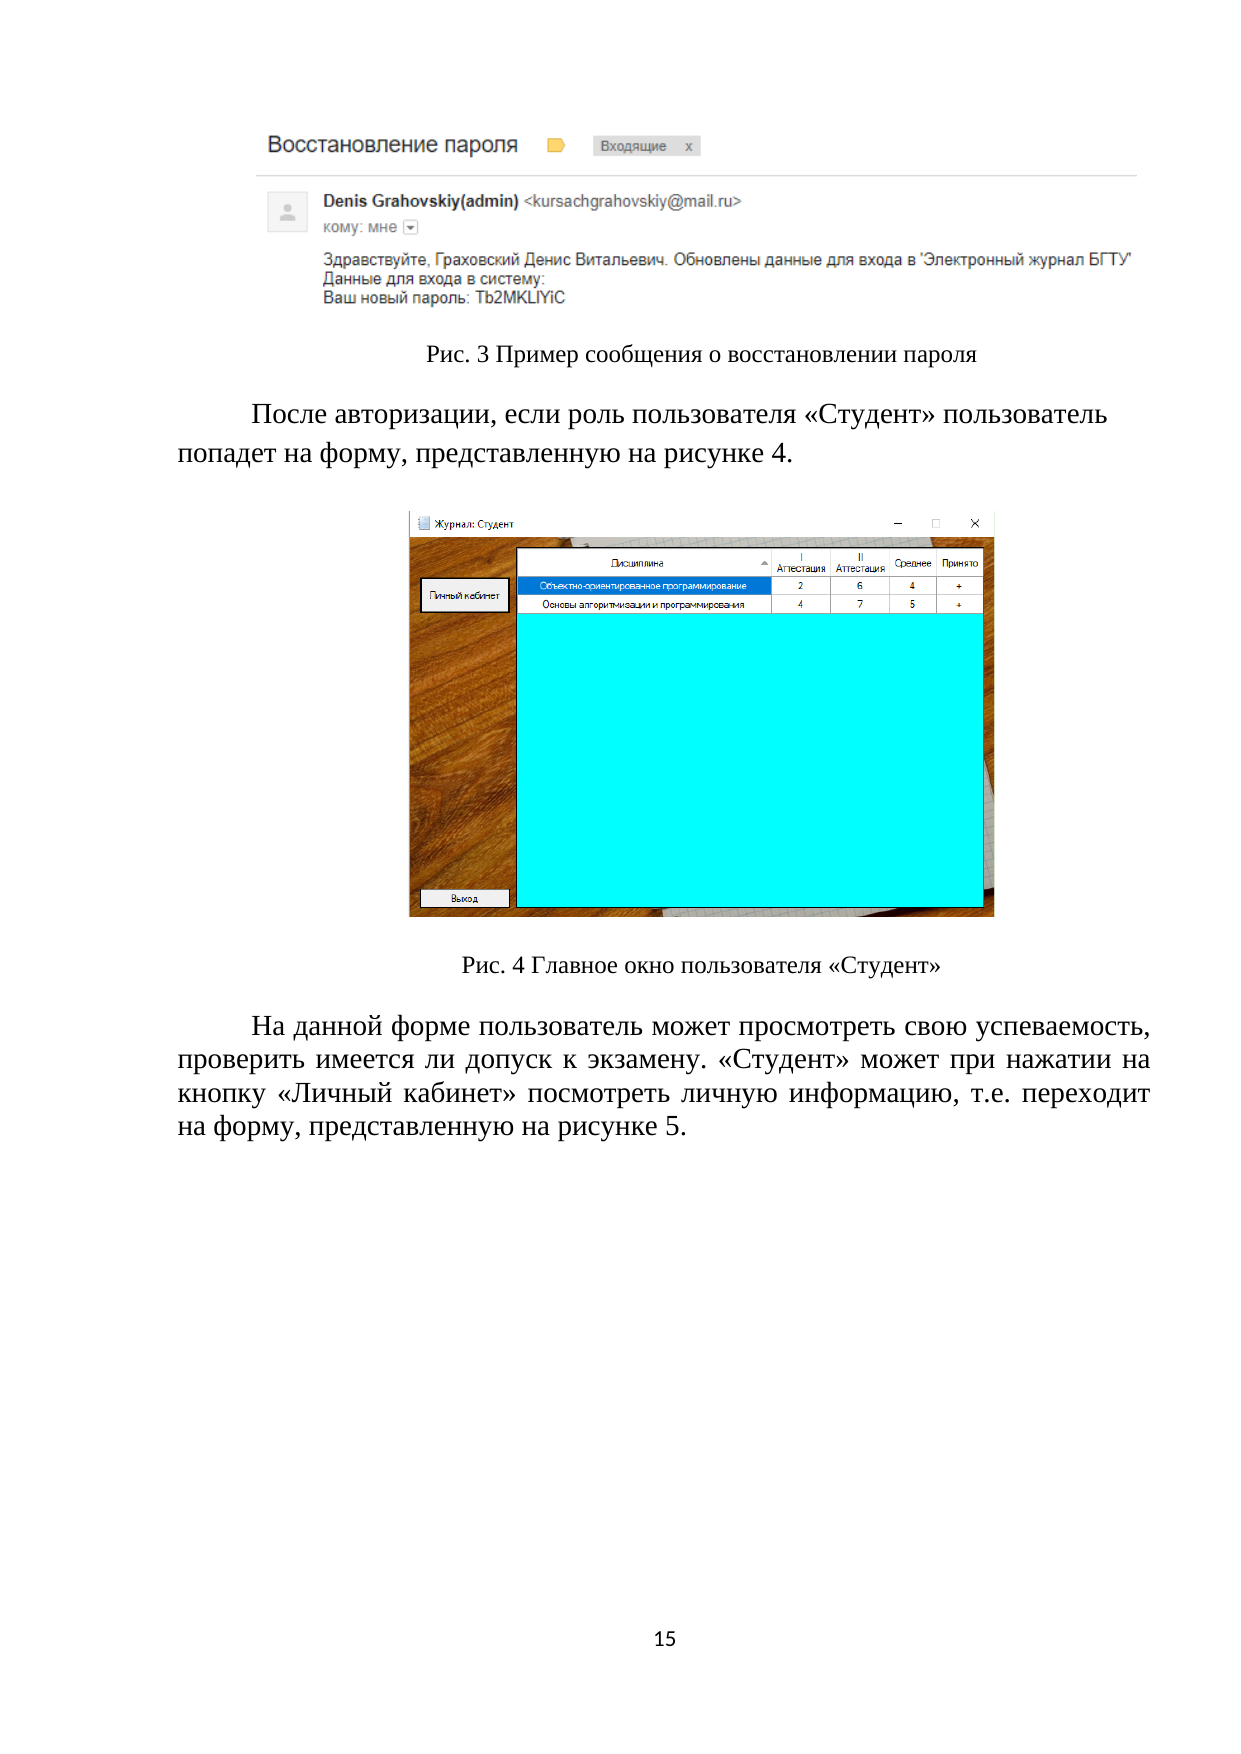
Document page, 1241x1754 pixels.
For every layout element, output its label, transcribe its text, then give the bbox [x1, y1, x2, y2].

text После авторизации, если роль пользователя «Студент» пользователь попадет на форму, представленную на рисунке 4. [177, 396, 1152, 468]
text На данной форме пользователь может просмотреть свою успеваемость, проверить имеется ли допуск к экзамену. «Студент» может при нажатии на кнопку «Личный кабинет» посмотреть личную информацию, т.е. переходит на форму, представленную на рисунке 5. [177, 1008, 1152, 1142]
picture [408, 511, 995, 917]
picture [251, 118, 1137, 339]
text Рис. 4 Главное окно пользователя «Студент» [177, 950, 1152, 979]
text Рис. 3 Пример сообщения о восстановлении пароля [177, 339, 1152, 367]
